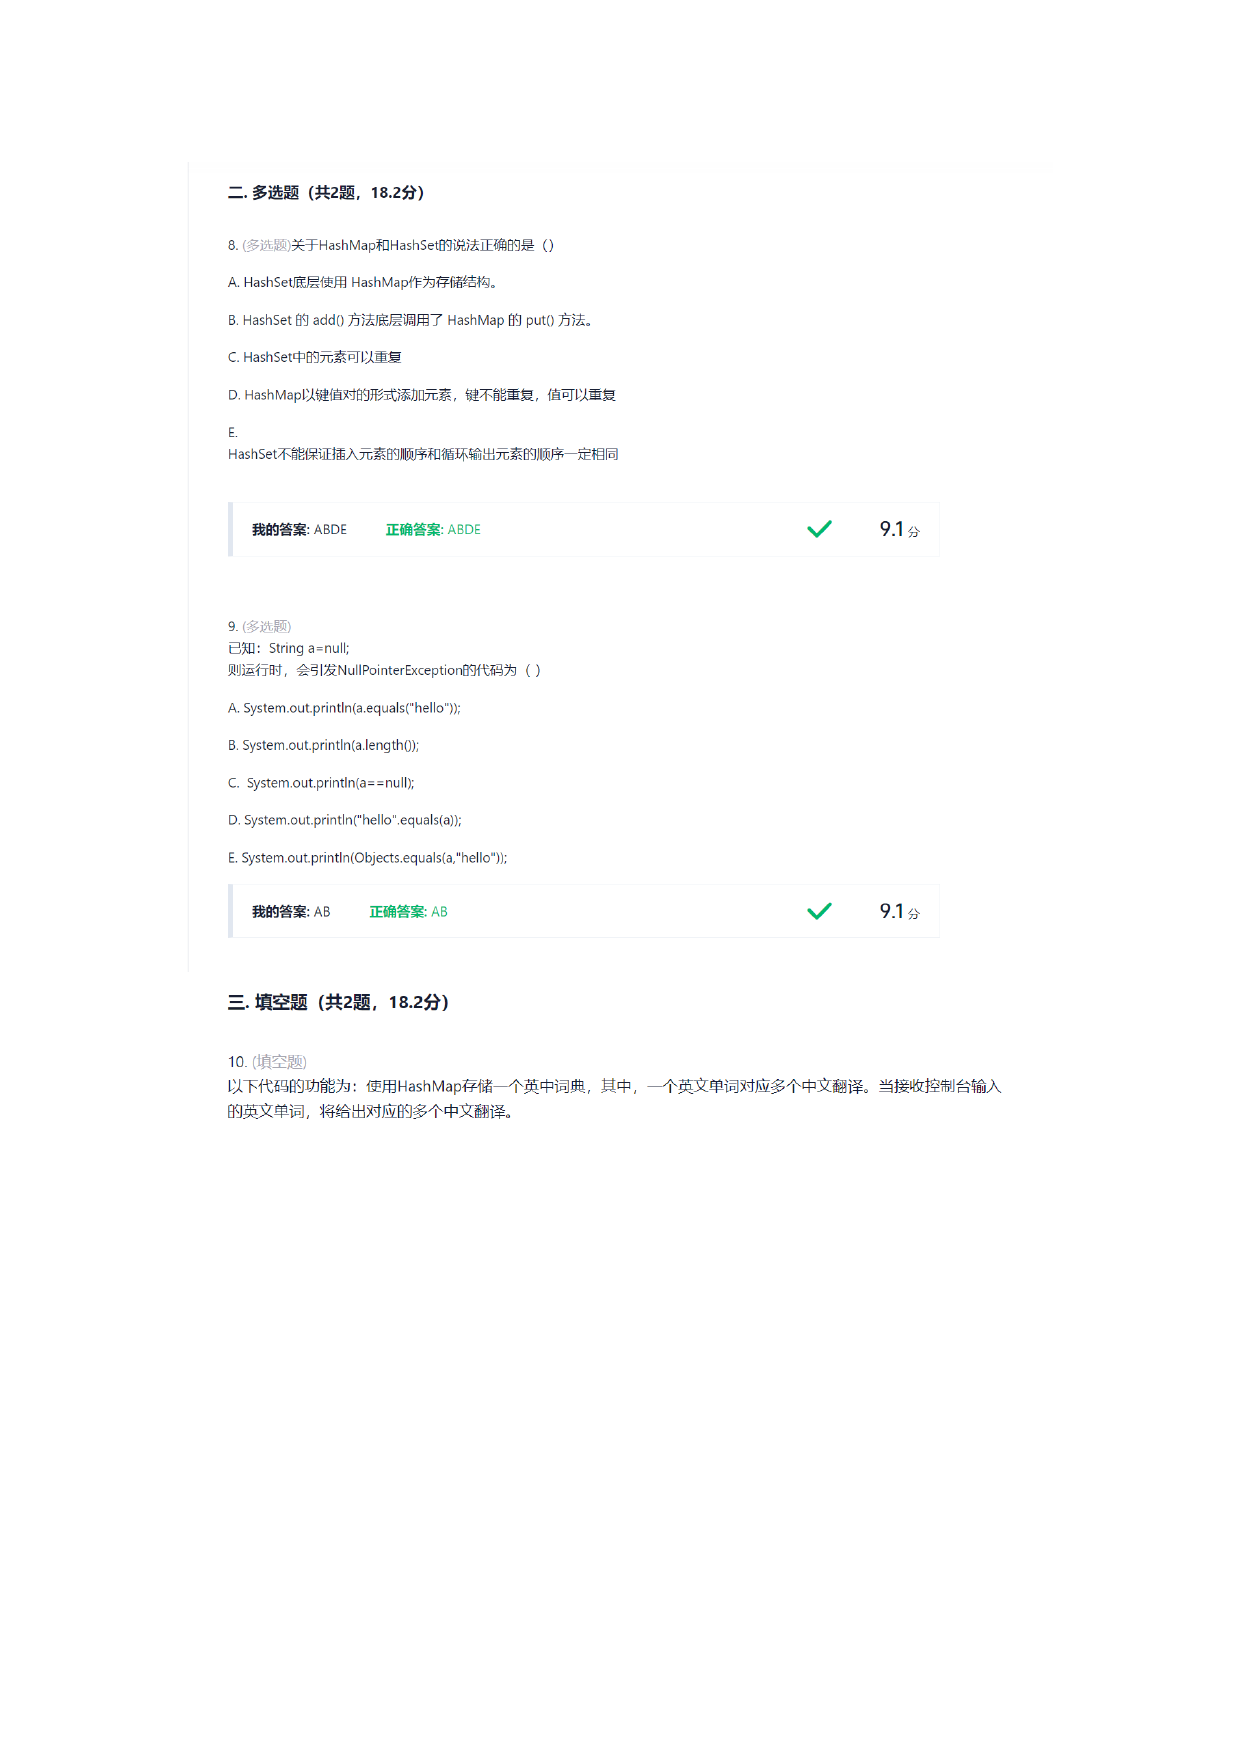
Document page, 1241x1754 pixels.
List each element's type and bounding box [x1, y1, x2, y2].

picture [187, 162, 1053, 972]
picture [187, 974, 1053, 1134]
